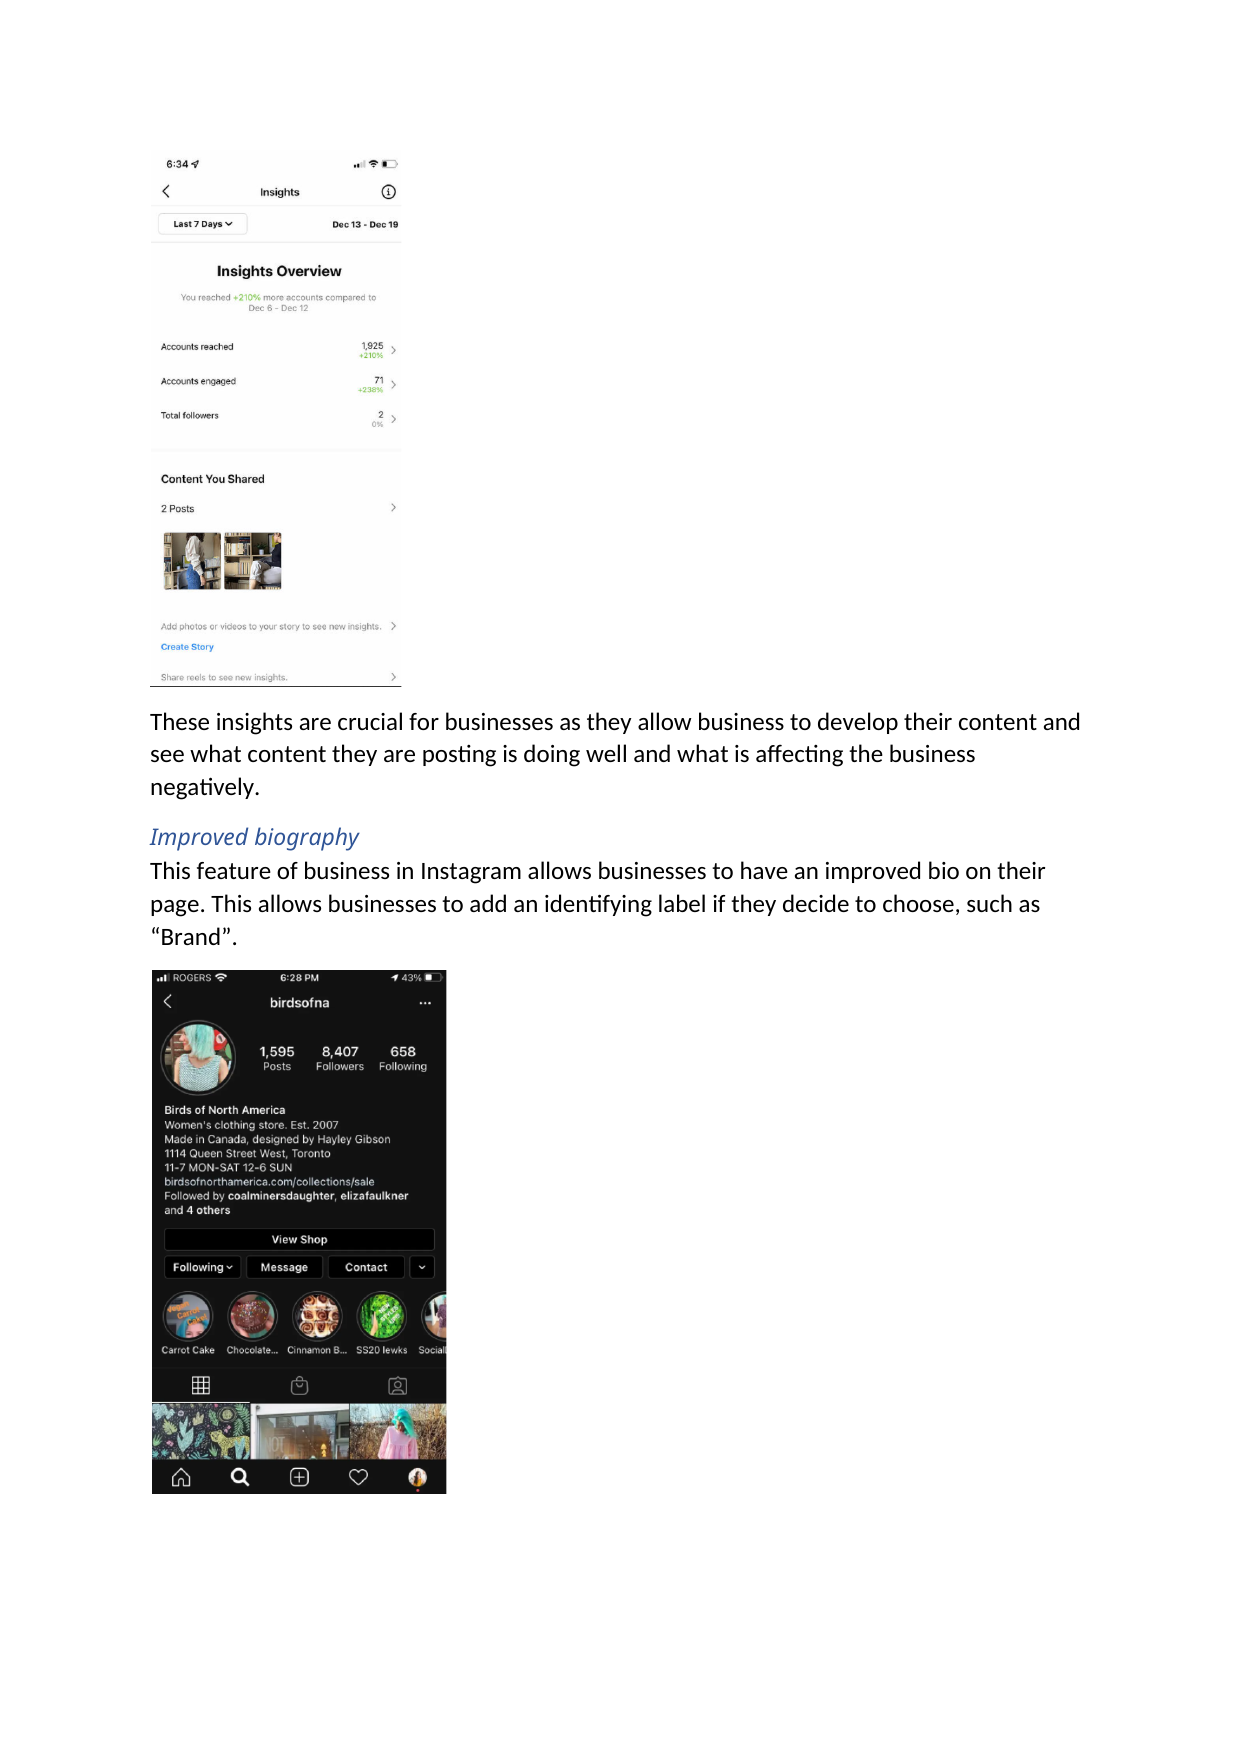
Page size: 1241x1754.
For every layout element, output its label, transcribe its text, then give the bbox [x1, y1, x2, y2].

text This feature of business in Instagram allows businesses to have an improved bio on their page. This allows businesses to add an identifying label if they decide to choose, such as “Brand”. [150, 855, 1090, 951]
picture [150, 970, 447, 1494]
picture [150, 150, 402, 687]
subtitle Improved biography [150, 821, 1090, 852]
text These insights are crucial for businesses as they allow business to develop their content and see what content they are posting is doing well and what is affecting the business negatively. [150, 706, 1090, 802]
